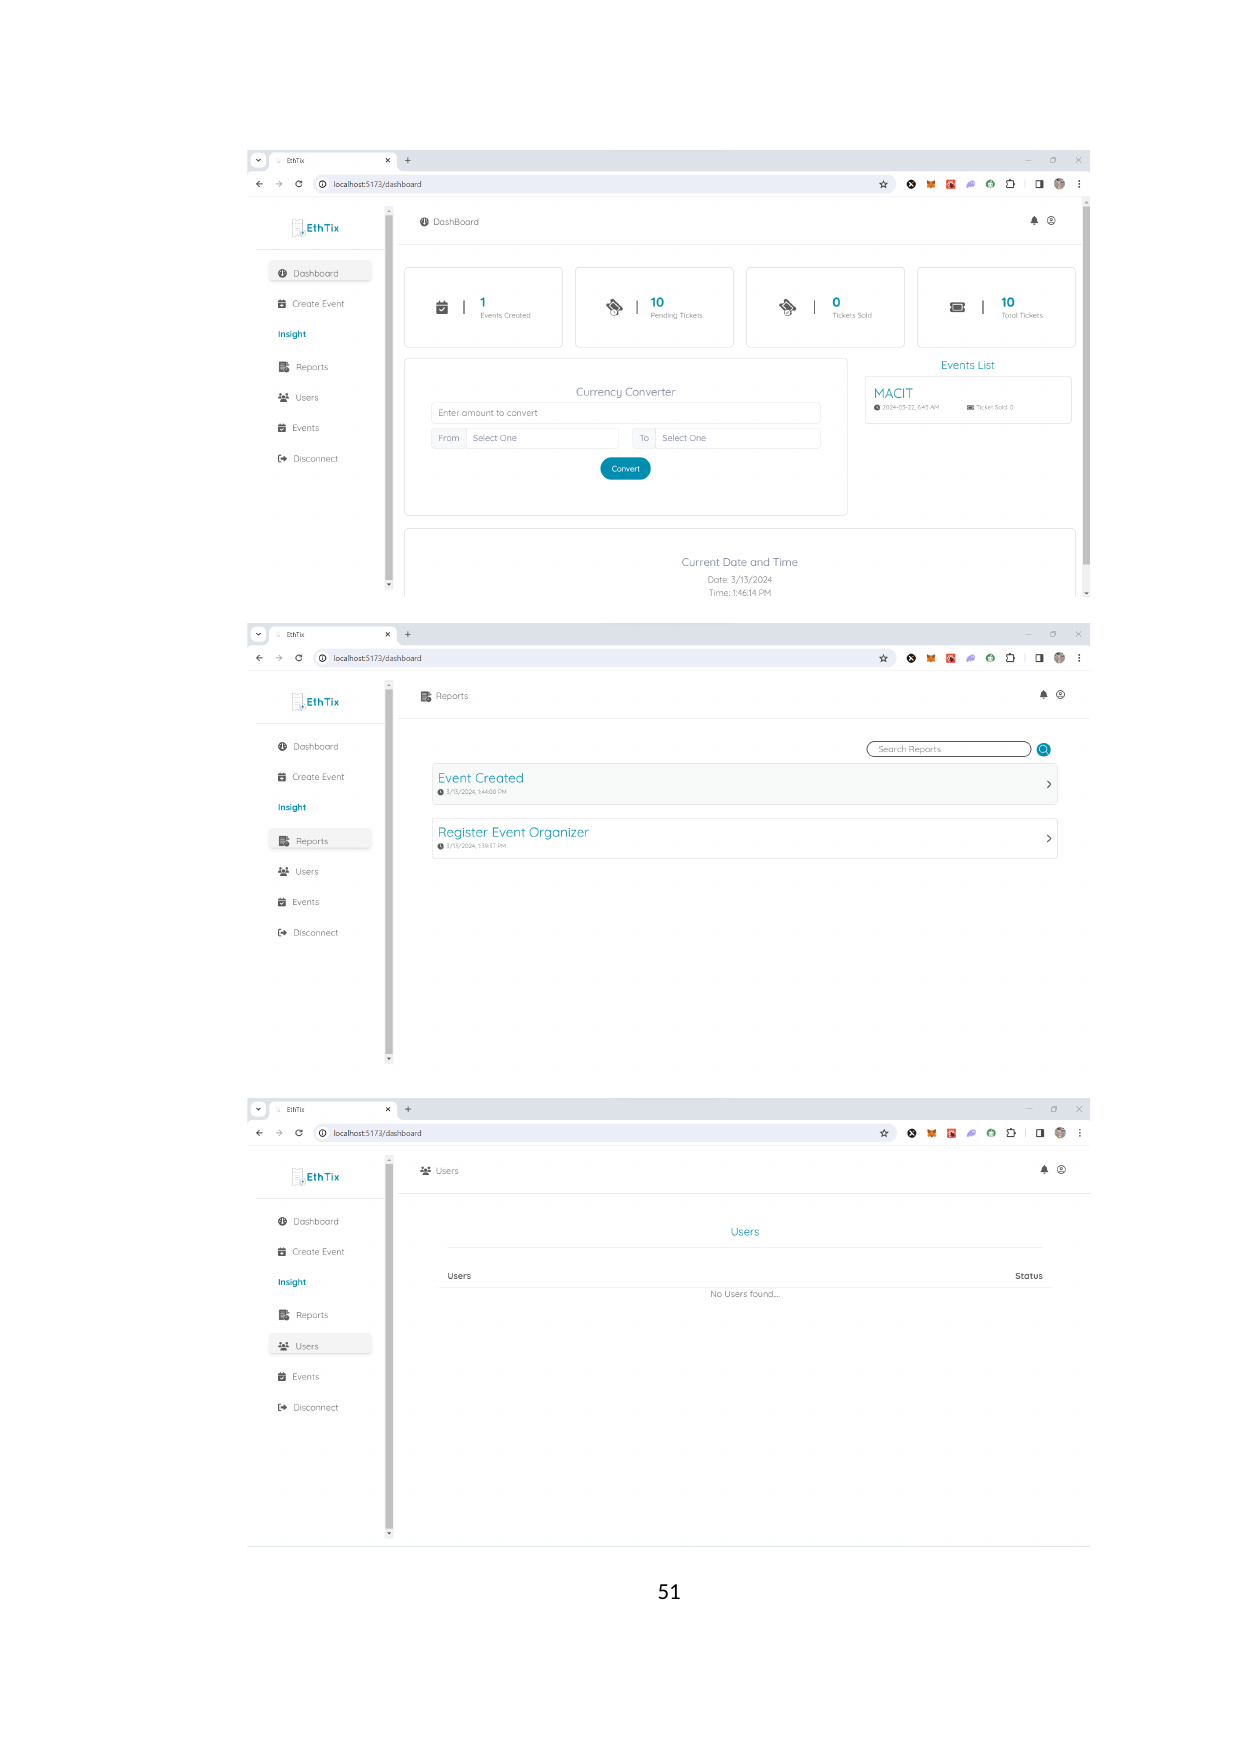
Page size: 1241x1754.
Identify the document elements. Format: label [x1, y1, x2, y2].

picture [247, 1098, 1091, 1547]
picture [247, 623, 1091, 1072]
picture [247, 150, 1091, 597]
